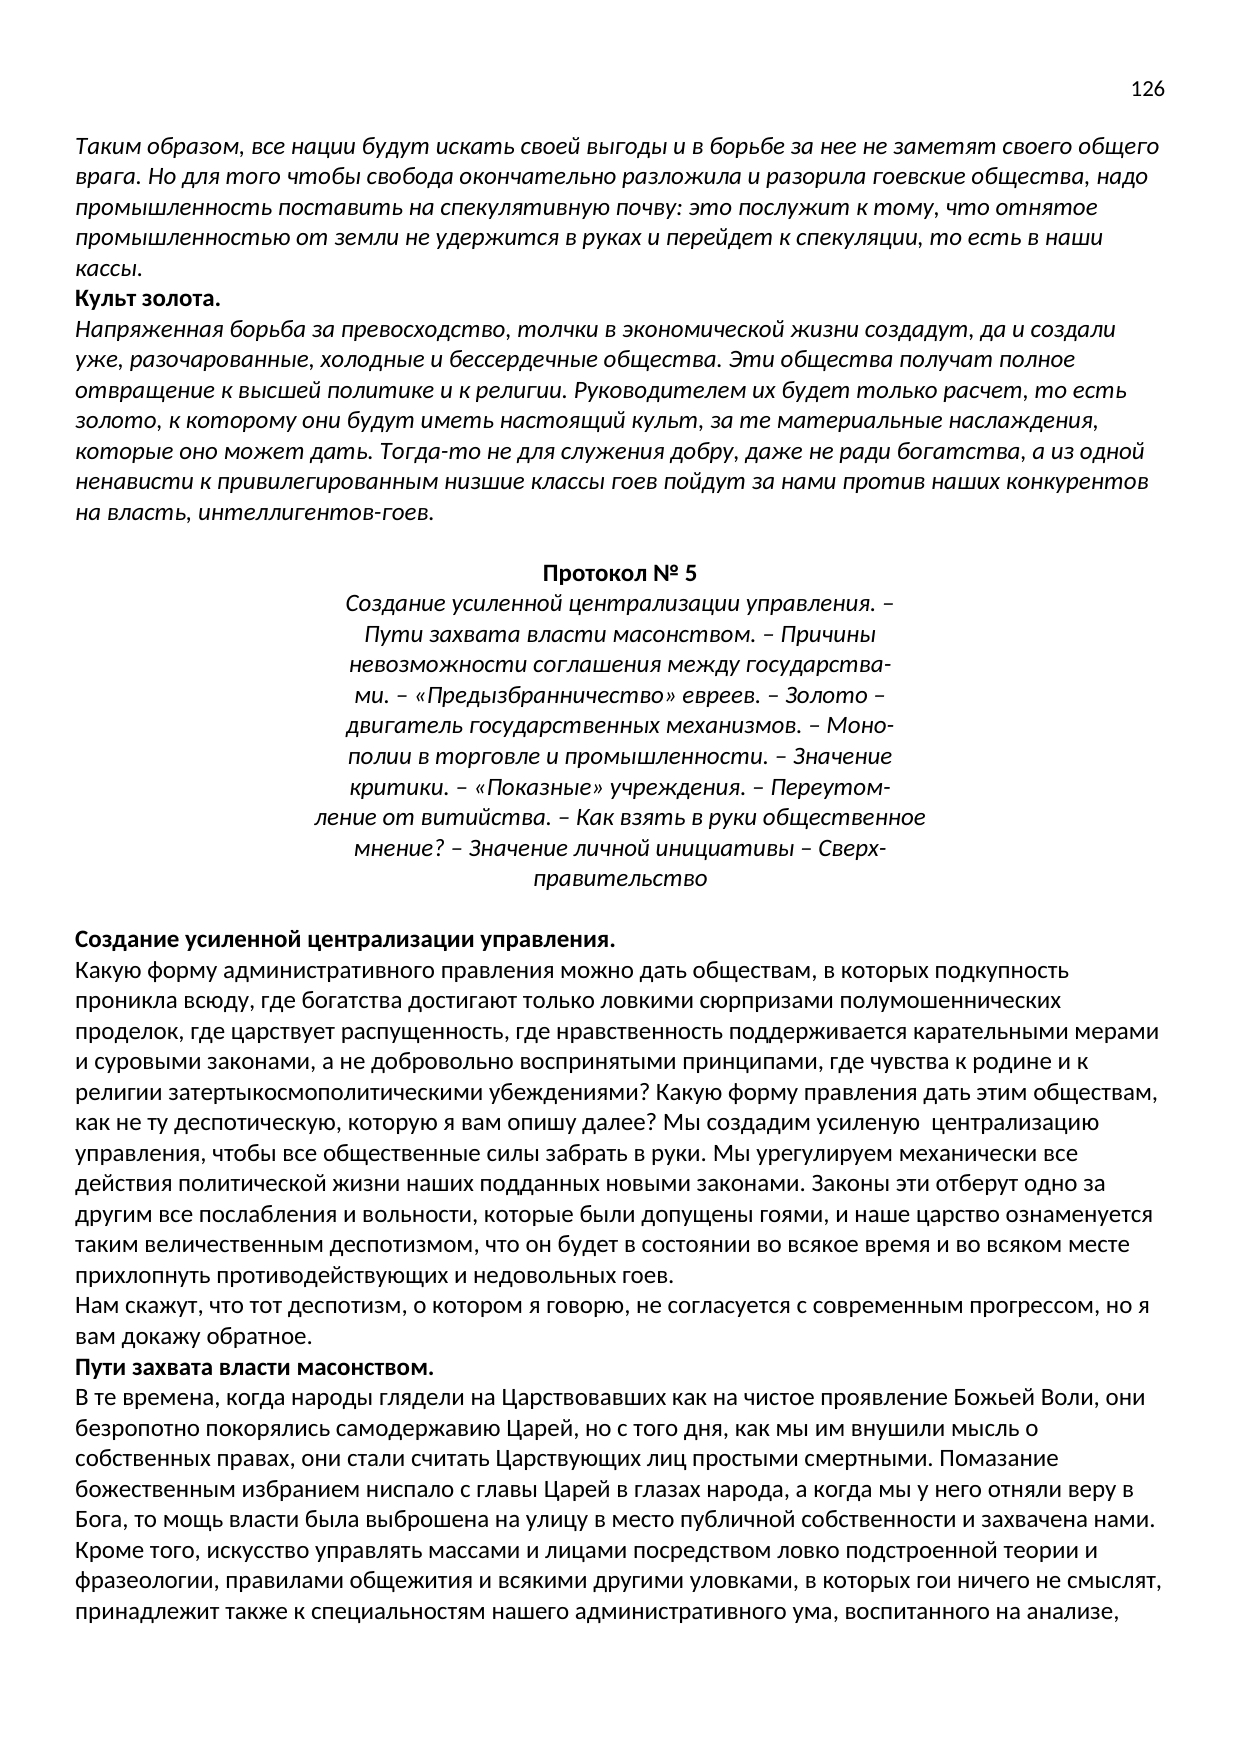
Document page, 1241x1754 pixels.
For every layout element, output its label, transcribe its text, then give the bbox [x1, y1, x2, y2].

text критики. – «Показные» учреждения. – Переутом- [75, 771, 1165, 801]
text Культ золота. [75, 282, 1165, 313]
text Протокол № 5 [75, 557, 1165, 588]
text Пути захвата власти масонством. – Причины [75, 618, 1165, 649]
text В те времена, когда народы глядели на Царствовавших как на чистое проявление Божьей Воли, они безропотно покорялись самодержавию Царей, но с того дня, как мы им внушили мысль о собственных правах, они стали считать Царствующих лиц простыми смертными. Помазание божественным избранием ниспало с главы Царей в глазах народа, а когда мы у него отняли веру в Бога, то мощь власти была выброшена на улицу в место публичной собственности и захвачена нами. [75, 1381, 1165, 1534]
text Создание усиленной централизации управления. [75, 923, 1165, 954]
text Напряженная борьба за превосходство, толчки в экономической жизни создадут, да и создали уже, разочарованные, холодные и бессердечные общества. Эти общества получат полное отвращение к высшей политике и к религии. Руководителем их будет только расчет, то есть золото, к которому они будут иметь настоящий культ, за те материальные наслаждения, которые оно может дать. Тогда-то не для служения добру, даже не ради богатства, а из одной ненависти к привилегированным низшие классы гоев пойдут за нами против наших конкурентов [75, 313, 1165, 496]
text мнение? – Значение личной инициативы – Сверх- [75, 832, 1165, 862]
text ление от витийства. – Как взять в руки общественное [75, 801, 1165, 832]
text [75, 1534, 1165, 1625]
text Создание усиленной централизации управления. – [75, 588, 1165, 618]
text полии в торговле и промышленности. – Значение [75, 740, 1165, 771]
text правительство [75, 862, 1165, 893]
text Пути захвата власти масонством. [75, 1351, 1165, 1381]
text Какую форму административного правления можно дать обществам, в которых подкупность [75, 954, 1165, 984]
text невозможности соглашения между государства- [75, 649, 1165, 679]
text Таким образом, все нации будут искать своей выгоды и в борьбе за нее не заметят своего общего врага. Но для того чтобы свобода окончательно разложила и разорила гоевские общества, надо промышленность поставить на спекулятивную почву: это послужит к тому, что отнятое промышленностью от земли не удержится в руках и перейдет к спекуляции, то есть в наши кассы. [75, 130, 1165, 282]
text на власть, интеллигентов-гоев. [75, 496, 1165, 527]
text проникла всюду, где богатства достигают только ловкими сюрпризами полумошеннических проделок, где царствует распущенность, где нравственность поддерживается карательными мерами и суровыми законами, а не добровольно воспринятыми принципами, где чувства к родине и к религии затертыкосмополитическими убеждениями? Какую форму правления дать этим обществам, как не ту деспотическую, которую я вам опишу далее? Мы создадим усиленую централизацию управления, чтобы все общественные силы забрать в руки. Мы урегулируем механически все действия политической жизни наших подданных новыми законами. Законы эти отберут одно за другим все послабления и вольности, которые были допущены гоями, и наше царство ознаменуется таким величественным деспотизмом, что он будет в состоянии во всякое время и во всяком месте прихлопнуть противодействующих и недовольных гоев. [75, 984, 1165, 1289]
text ми. – «Предызбранничество» евреев. – Золото – [75, 679, 1165, 710]
text Нам скажут, что тот деспотизм, о котором я говорю, не согласуется с современным прогрессом, но я вам докажу обратное. [75, 1289, 1165, 1351]
text двигатель государственных механизмов. – Моно- [75, 710, 1165, 740]
